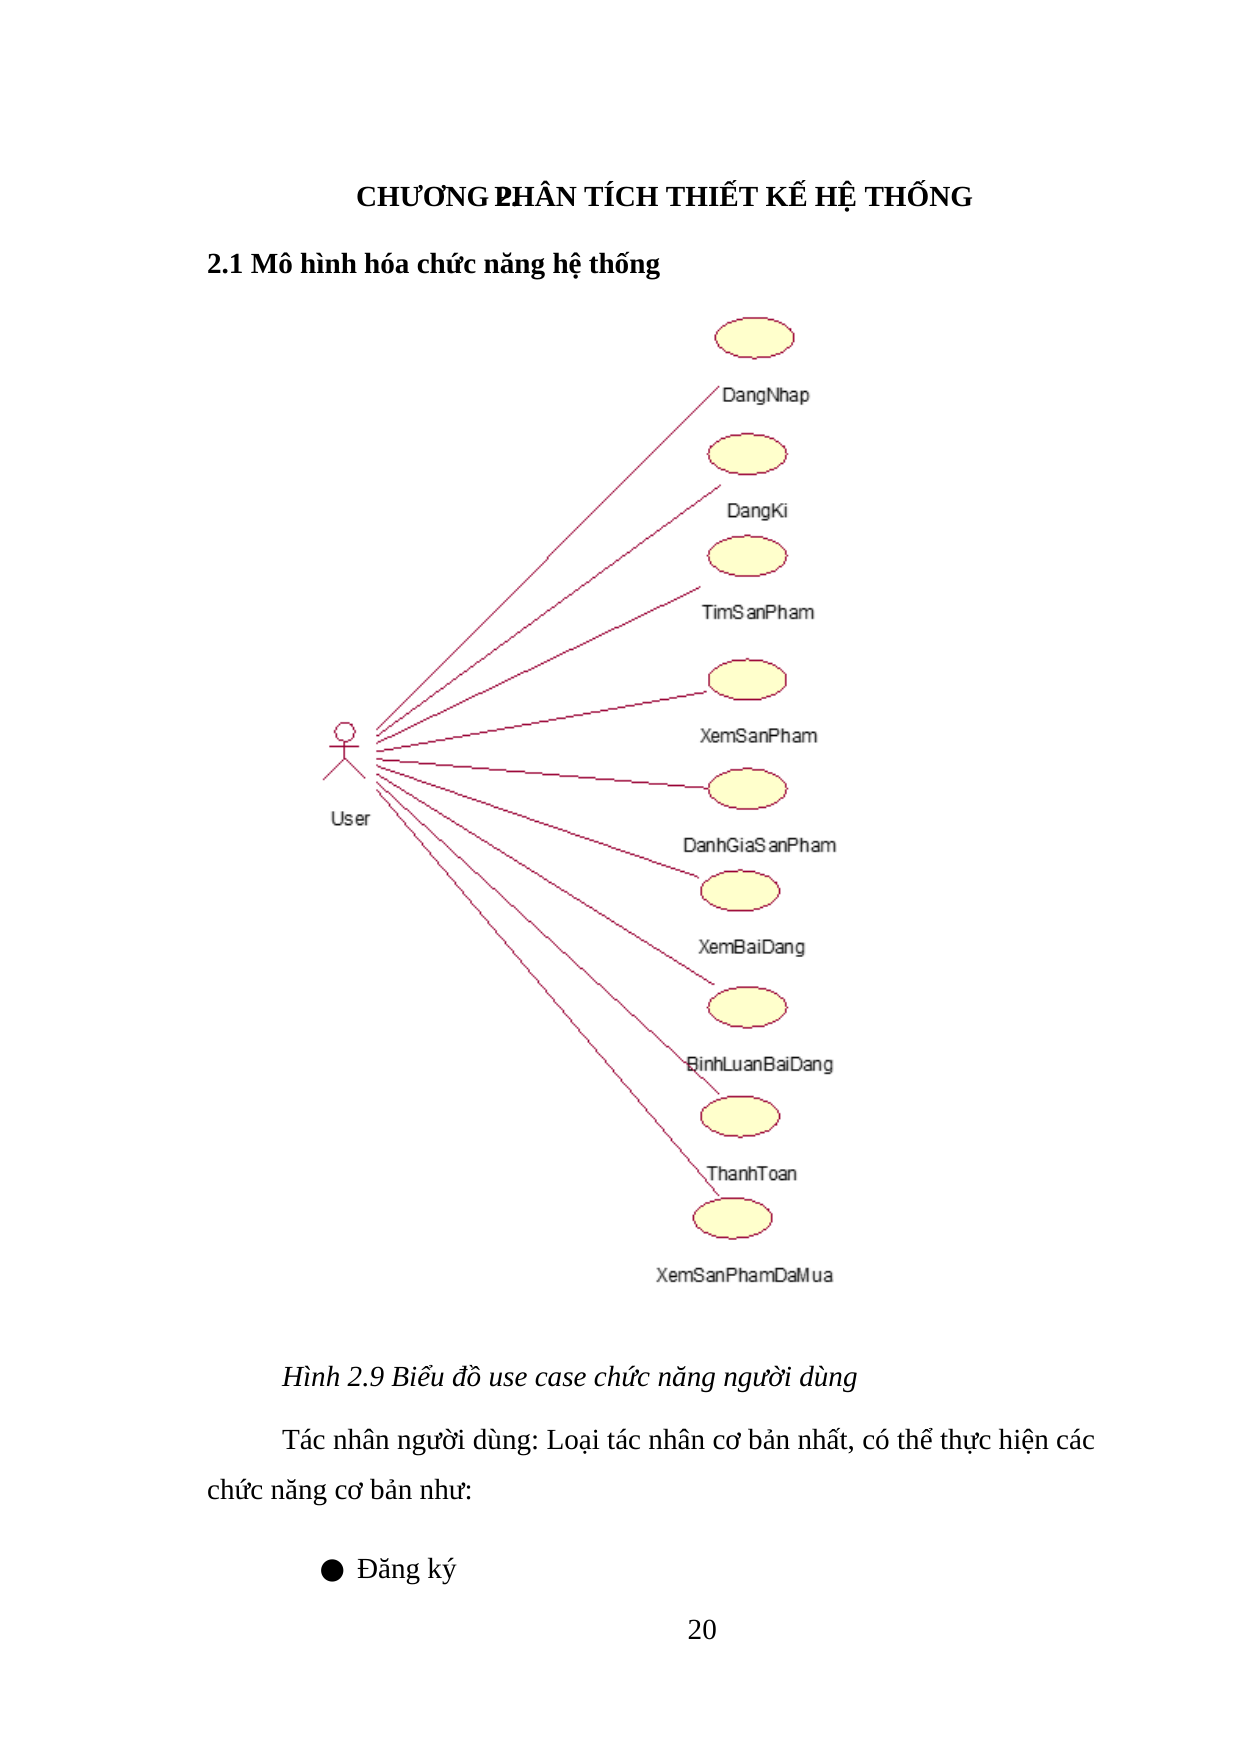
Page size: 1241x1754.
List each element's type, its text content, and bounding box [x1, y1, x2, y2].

list Đăng ký [319, 1535, 1122, 1595]
subtitle PHÂN TÍCH THIẾT KẾ HỆ THỐNG [207, 179, 1122, 213]
text Tác nhân người dùng: Loại tác nhân cơ bản nhất, có thể thực hiện các chức năng cơ bản như: [207, 1422, 1122, 1506]
subtitle Mô hình hóa chức năng hệ thống [207, 247, 1122, 280]
picture [281, 305, 920, 1326]
